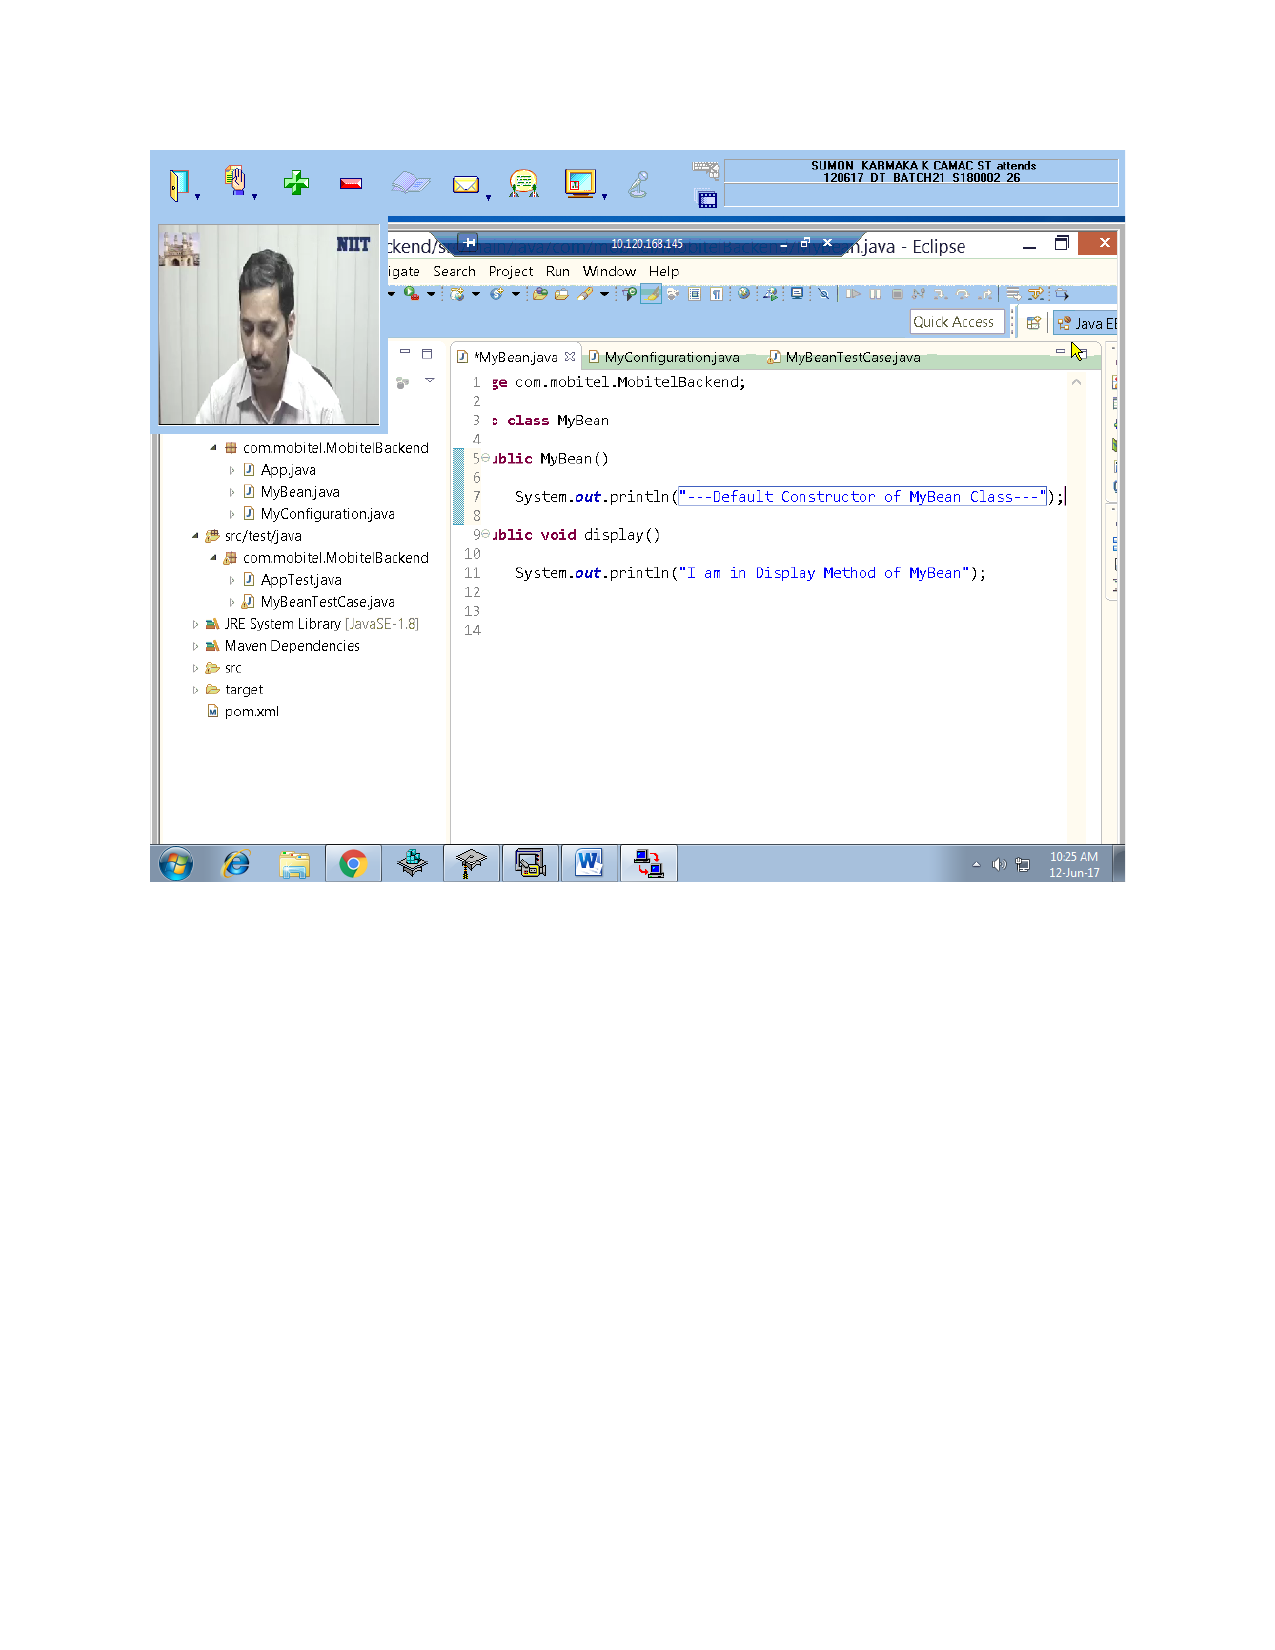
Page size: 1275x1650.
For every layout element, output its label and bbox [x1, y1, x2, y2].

picture [150, 150, 1125, 882]
